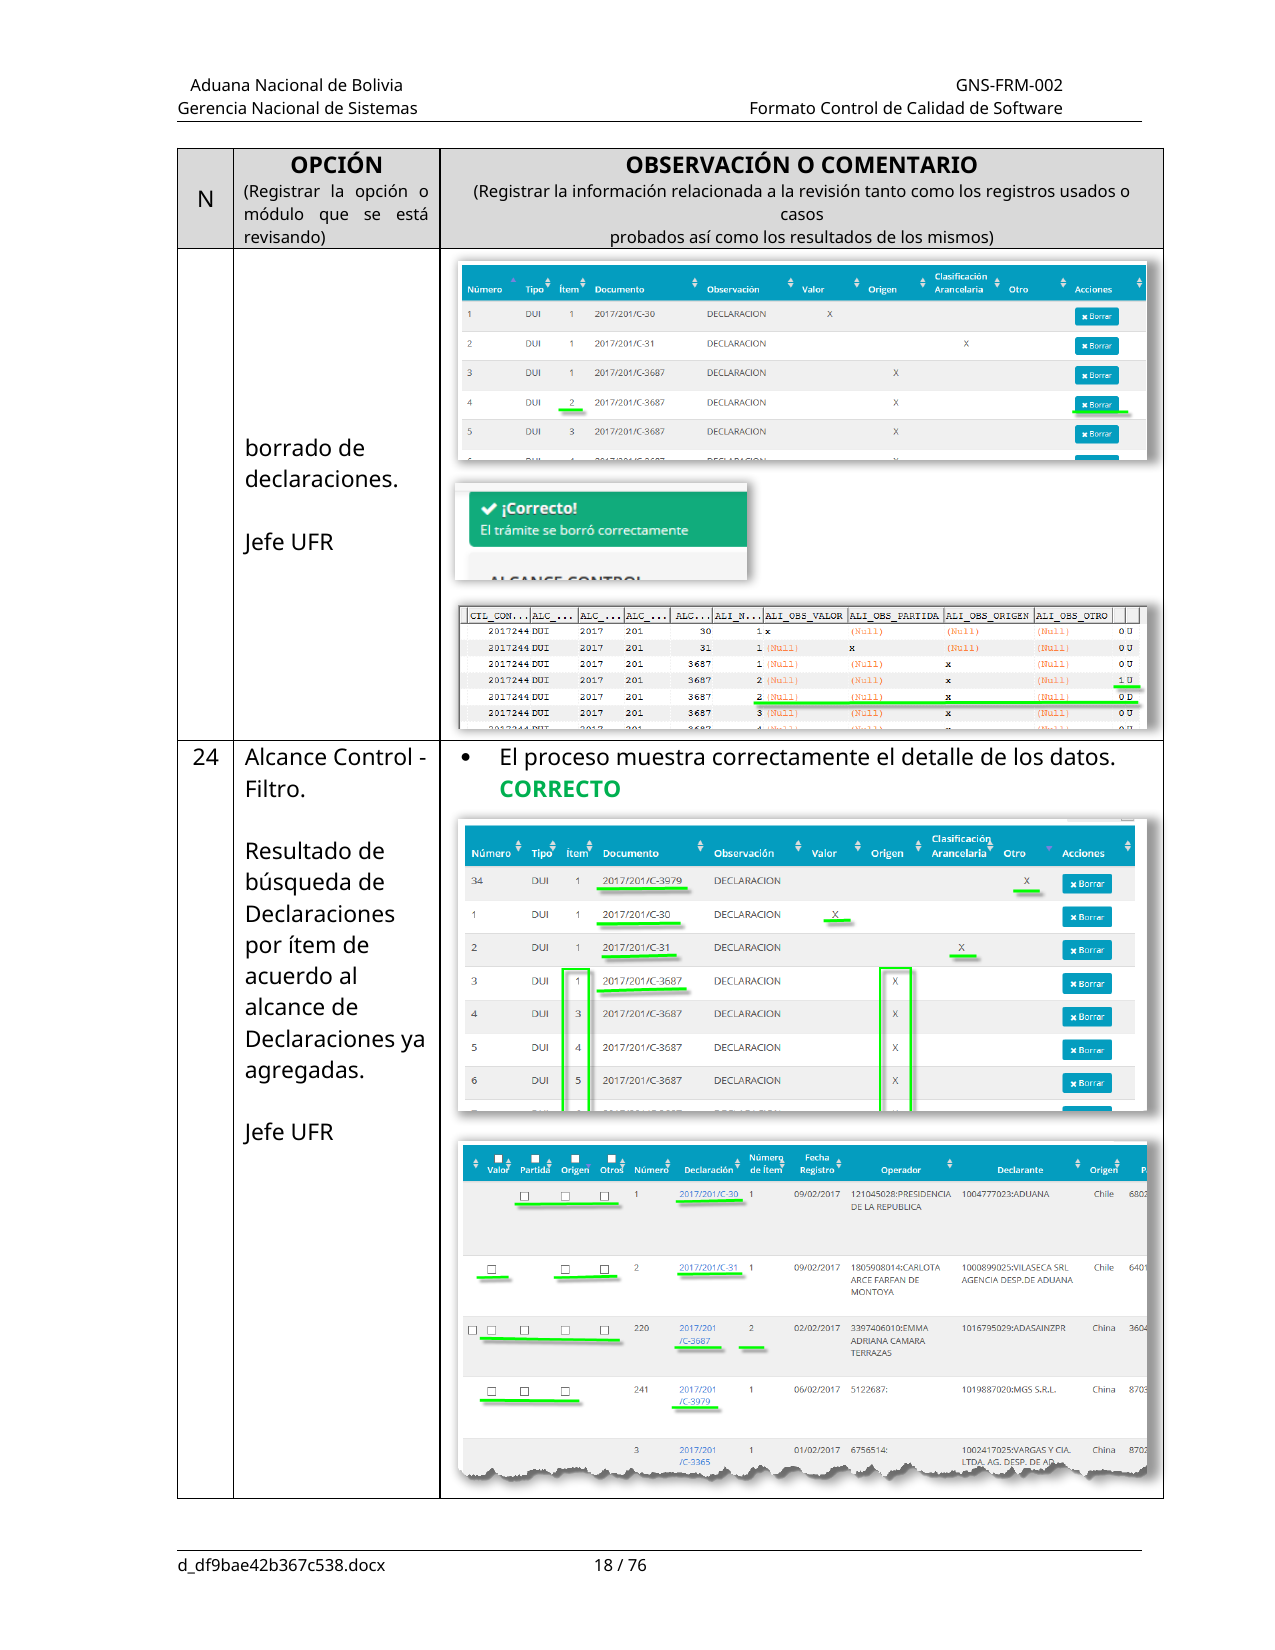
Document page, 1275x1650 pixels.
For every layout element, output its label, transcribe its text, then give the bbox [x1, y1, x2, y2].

table_header OPCIÓN (Registrar la opción o módulo que se está revisando) [234, 149, 439, 248]
table_cell [178, 741, 233, 1498]
table_cell El proceso muestra correctamente el detalle de los datos. CORRECTO [441, 741, 1163, 1498]
picture [458, 261, 1147, 460]
picture [458, 1141, 1147, 1482]
table_cell Alcance Control - Filtro. Prueba de borrado de declaraciones. Jefe UFR [234, 249, 439, 740]
picture [458, 819, 1147, 1111]
table_header N [178, 149, 233, 248]
picture [455, 483, 747, 580]
table_header OBSERVACIÓN O COMENTARIO (Registrar la información relacionada a la revisión tanto como los registros usados o casos probados así como los resultados de los mismos) [441, 149, 1163, 248]
table_cell [178, 249, 233, 740]
picture [458, 605, 1147, 729]
table_cell Alcance Control - Filtro. Resultado de búsqueda de Declaraciones por ítem de acuerdo al alcance de Declaraciones ya agregadas. Jefe UFR [234, 741, 439, 1498]
table_cell El proceso muestra correctamente el detalle de los datos. CORRECTO [441, 249, 1163, 740]
